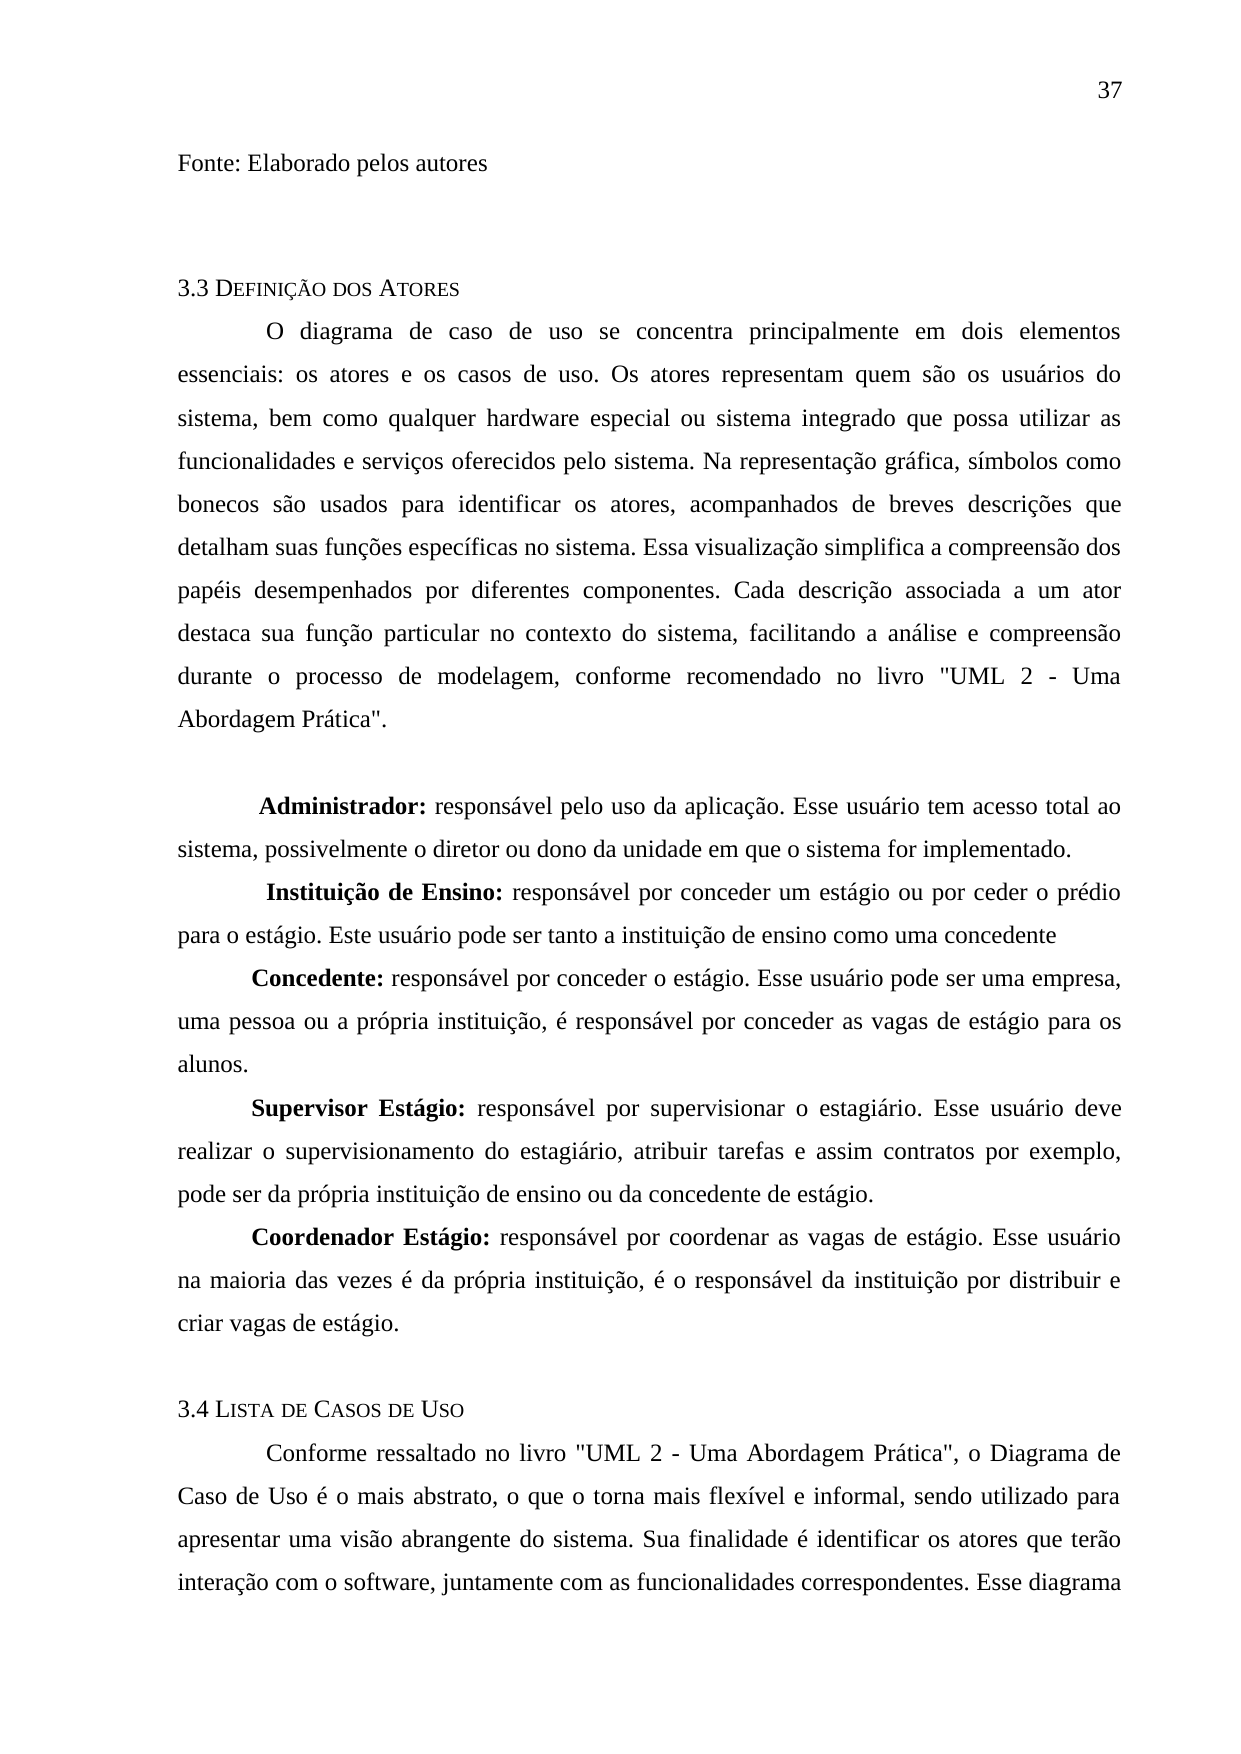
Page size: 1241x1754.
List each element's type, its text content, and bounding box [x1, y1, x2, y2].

text Instituição de Ensino: responsável por conceder um estágio ou por ceder o prédio para o estágio. Este usuário pode ser tanto a instituição de ensino como uma concedente [177, 877, 1122, 949]
text O diagrama de caso de uso se concentra principalmente em dois elementos essenciais: os atores e os casos de uso. Os atores representam quem são os usuários do sistema, bem como qualquer hardware especial ou sistema integrado que possa utilizar as funcionalidades e serviços oferecidos pelo sistema. Na representação gráfica, símbolos como bonecos são usados para identificar os atores, acompanhados de breves descrições que detalham suas funções específicas no sistema. Essa visualização simplifica a compreensão dos papéis desempenhados por diferentes componentes. Cada descrição associada a um ator destaca sua função particular no contexto do sistema, facilitando a análise e compreensão durante o processo de modelagem, conforme recomendado no livro "UML 2 - Uma Abordagem Prática". [177, 316, 1122, 733]
subtitle 3.3 Definição dos Atores [177, 273, 1122, 302]
subtitle 3.4 Lista de Casos de Uso [177, 1394, 1122, 1423]
text Administrador: responsável pelo uso da aplicação. Esse usuário tem acesso total ao sistema, possivelmente o diretor ou dono da unidade em que o sistema for implementado. [177, 791, 1122, 863]
text Fonte: Elaborado pelos autores [177, 148, 1122, 176]
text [177, 1438, 1122, 1596]
text Concedente: responsável por conceder o estágio. Esse usuário pode ser uma empresa, uma pessoa ou a própria instituição, é responsável por conceder as vagas de estágio para os alunos. [177, 963, 1122, 1078]
text Supervisor Estágio: responsável por supervisionar o estagiário. Esse usuário deve realizar o supervisionamento do estagiário, atribuir tarefas e assim contratos por exemplo, pode ser da própria instituição de ensino ou da concedente de estágio. [177, 1093, 1122, 1208]
text Coordenador Estágio: responsável por coordenar as vagas de estágio. Esse usuário na maioria das vezes é da própria instituição, é o responsável da instituição por distribuir e criar vagas de estágio. [177, 1222, 1122, 1337]
